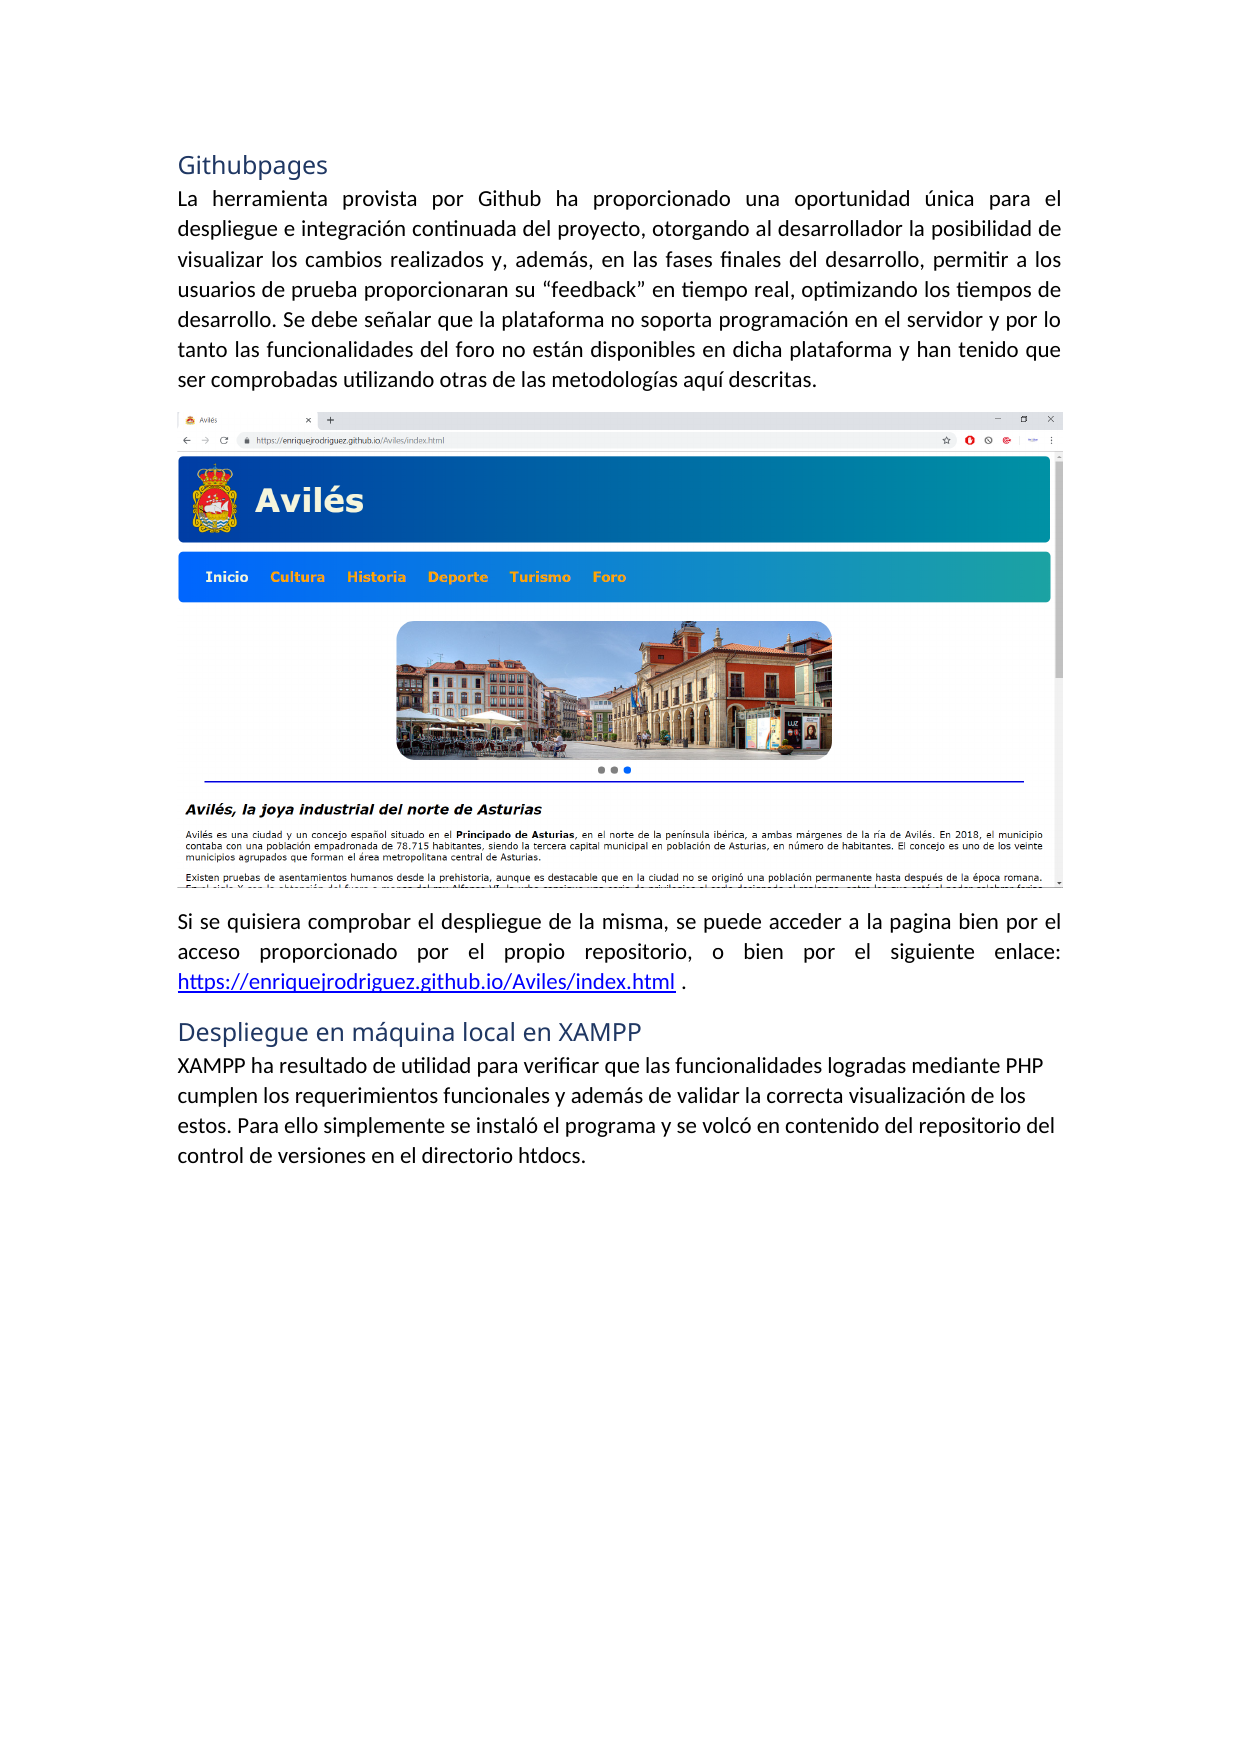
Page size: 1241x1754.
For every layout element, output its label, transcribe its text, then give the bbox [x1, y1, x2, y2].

text La herramienta provista por Github ha proporcionado una oportunidad única para el despliegue e integración continuada del proyecto, otorgando al desarrollador la posibilidad de visualizar los cambios realizados y, además, en las fases finales del desarrollo, permitir a los usuarios de prueba proporcionaran su “feedback” en tiempo real, optimizando los tiempos de desarrollo. Se debe señalar que la plataforma no soporta programación en el servidor y por lo tanto las funcionalidades del foro no están disponibles en dicha plataforma y han tenido que ser comprobadas utilizando otras de las metodologías aquí descritas. [177, 184, 1063, 394]
text Si se quisiera comprobar el despliegue de la misma, se puede acceder a la pagina bien por el acceso proporcionado por el propio repositorio, o bien por el siguiente enlace: https://enriquejrodriguez.github.io/Aviles/index.html . [177, 907, 1063, 995]
text XAMPP ha resultado de utilidad para verificar que las funcionalidades logradas mediante PHP cumplen los requerimientos funcionales y además de validar la correcta visualización de los estos. Para ello simplemente se instaló el programa y se volcó en contenido del repositorio del control de versiones en el directorio htdocs. [177, 1051, 1063, 1169]
picture [177, 412, 1063, 888]
subtitle Despliegue en máquina local en XAMPP [177, 1014, 1063, 1048]
subtitle Githubpages [177, 148, 1063, 182]
